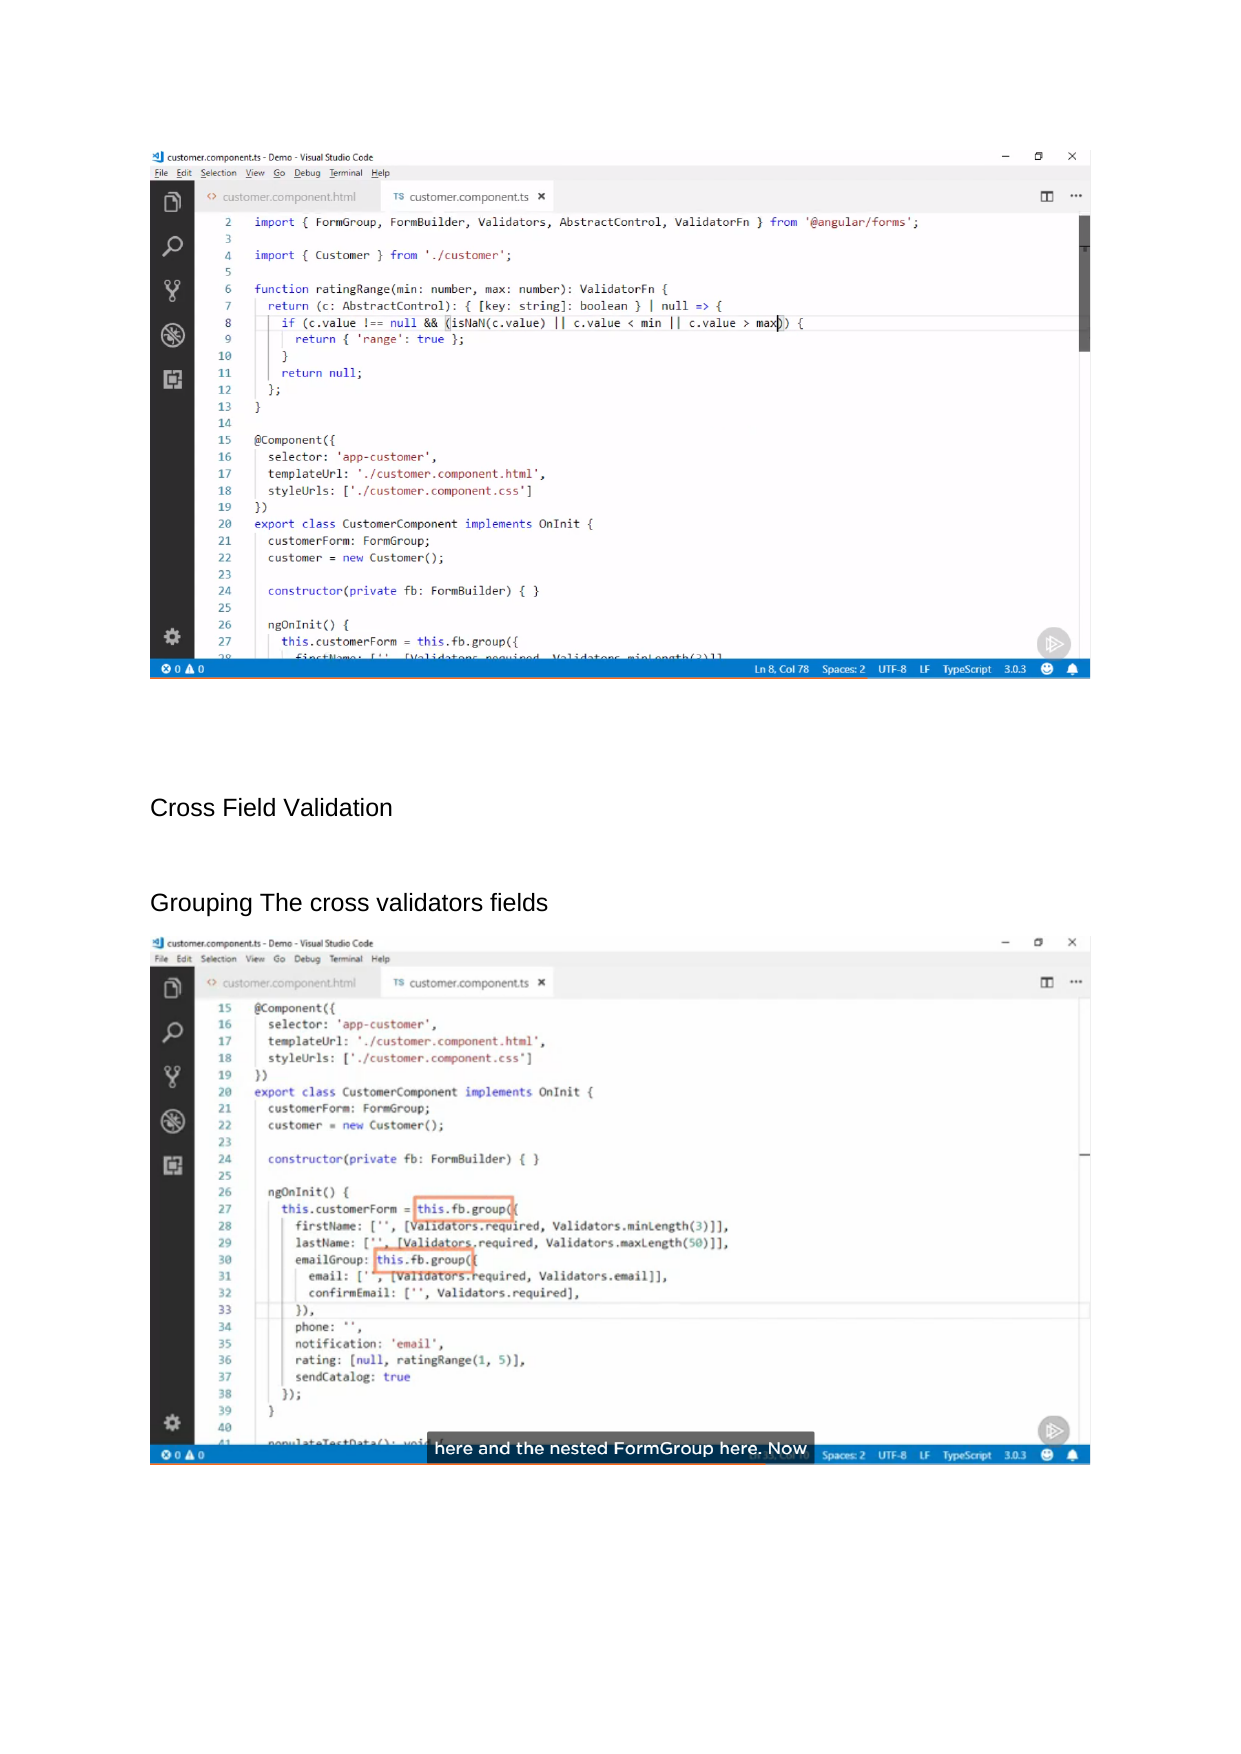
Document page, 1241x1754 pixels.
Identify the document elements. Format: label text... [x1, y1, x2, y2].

text Cross Field Validation [150, 793, 1090, 822]
picture [150, 936, 1091, 1465]
picture [150, 150, 1091, 679]
text Grouping The cross validators fields [150, 888, 1090, 917]
